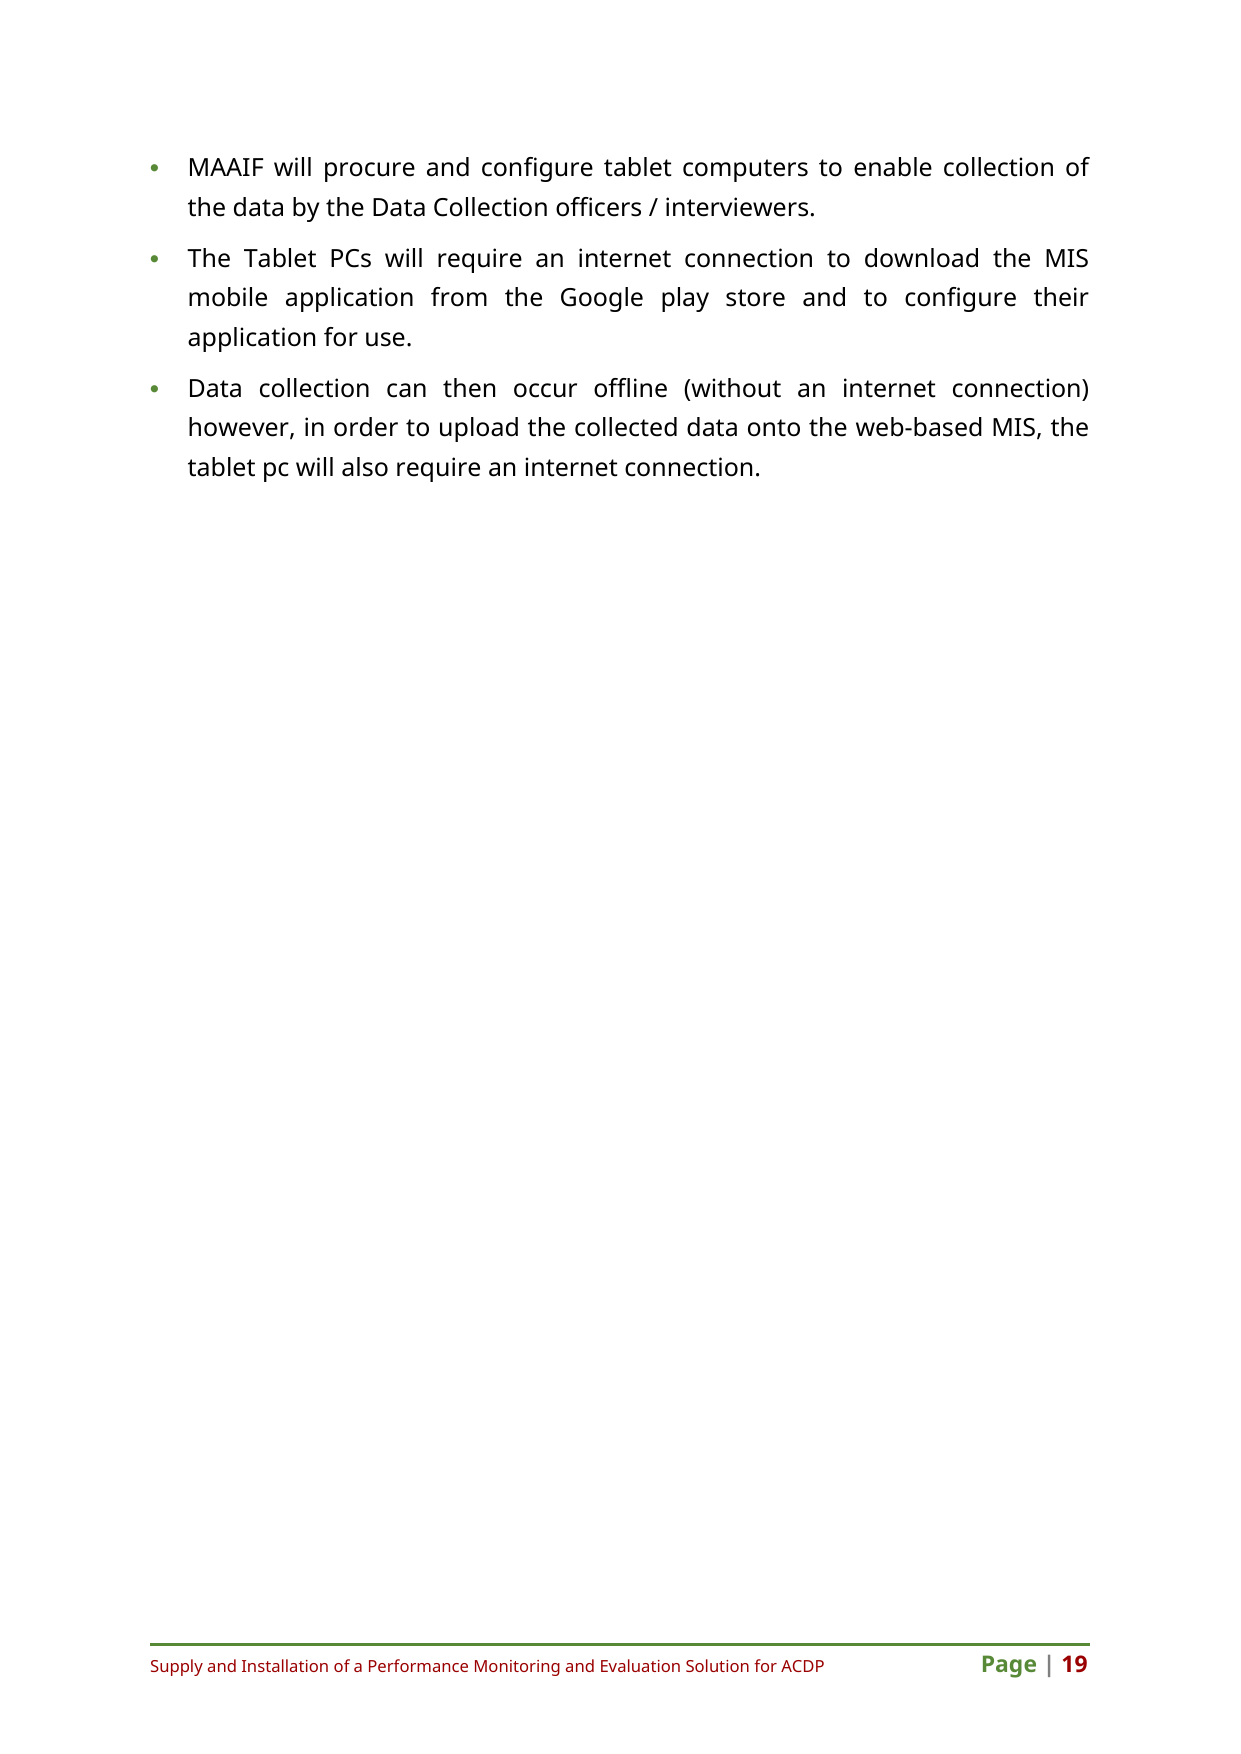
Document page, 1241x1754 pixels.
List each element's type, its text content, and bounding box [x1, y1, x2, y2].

list Data collection can then occur offline (without an internet connection) however, in order to upload the collected data onto the web-based MIS, the tablet pc will also require an internet connection. [150, 371, 1090, 483]
list MAAIF will procure and configure tablet computers to enable collection of the data by the Data Collection officers / interviewers. [150, 150, 1090, 223]
list The Tablet PCs will require an internet connection to download the MIS mobile application from the Google play store and to configure their application for use. [150, 241, 1090, 353]
